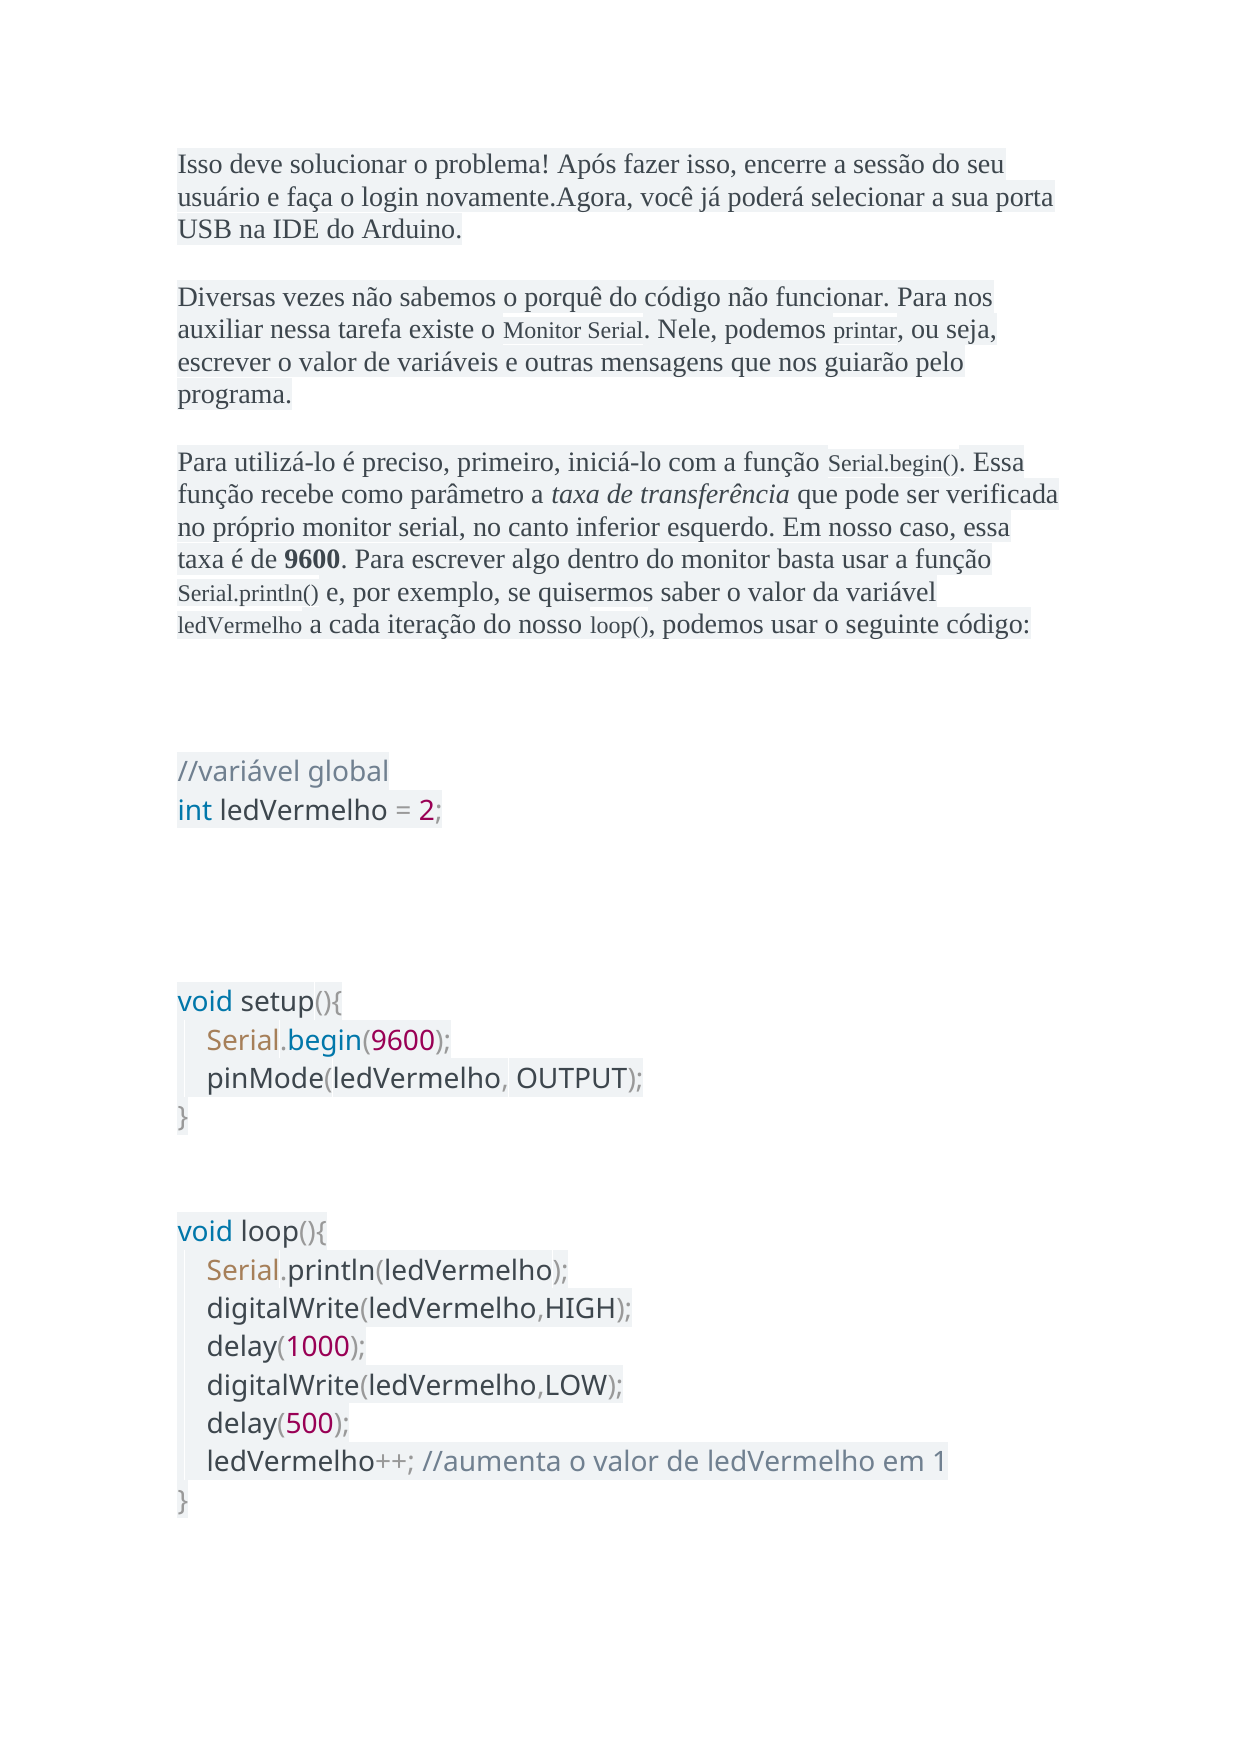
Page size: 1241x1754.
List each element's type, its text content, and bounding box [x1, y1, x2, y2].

subtitle //variável global int ledVermelho = 2; void setup(){ Serial.begin(9600); pinMode(ledVermelho, OUTPUT); } void loop(){ Serial.println(ledVermelho); digitalWrite(ledVermelho,HIGH); delay(1000); digitalWrite(ledVermelho,LOW); delay(500); ledVermelho++; //aumenta o valor de ledVermelho em 1 } [177, 675, 1063, 1518]
subtitle Para utilizá-lo é preciso, primeiro, iniciá-lo com a função Serial.begin(). Essa função recebe como parâmetro a taxa de transferência que pode ser verificada no próprio monitor serial, no canto inferior esquerdo. Em nosso caso, essa taxa é de 9600. Para escrever algo dentro do monitor basta usar a função Serial.println() e, por exemplo, se quisermos saber o valor da variável ledVermelho a cada iteração do nosso loop(), podemos usar o seguinte código: [177, 445, 1063, 639]
subtitle Diversas vezes não sabemos o porquê do código não funcionar. Para nos auxiliar nessa tarefa existe o Monitor Serial. Nele, podemos printar, ou seja, escrever o valor de variáveis e outras mensagens que nos guiarão pelo programa. [177, 280, 1063, 410]
subtitle Isso deve solucionar o problema! Após fazer isso, encerre a sessão do seu usuário e faça o login novamente.Agora, você já poderá selecionar a sua porta USB na IDE do Arduino. [177, 148, 1063, 245]
